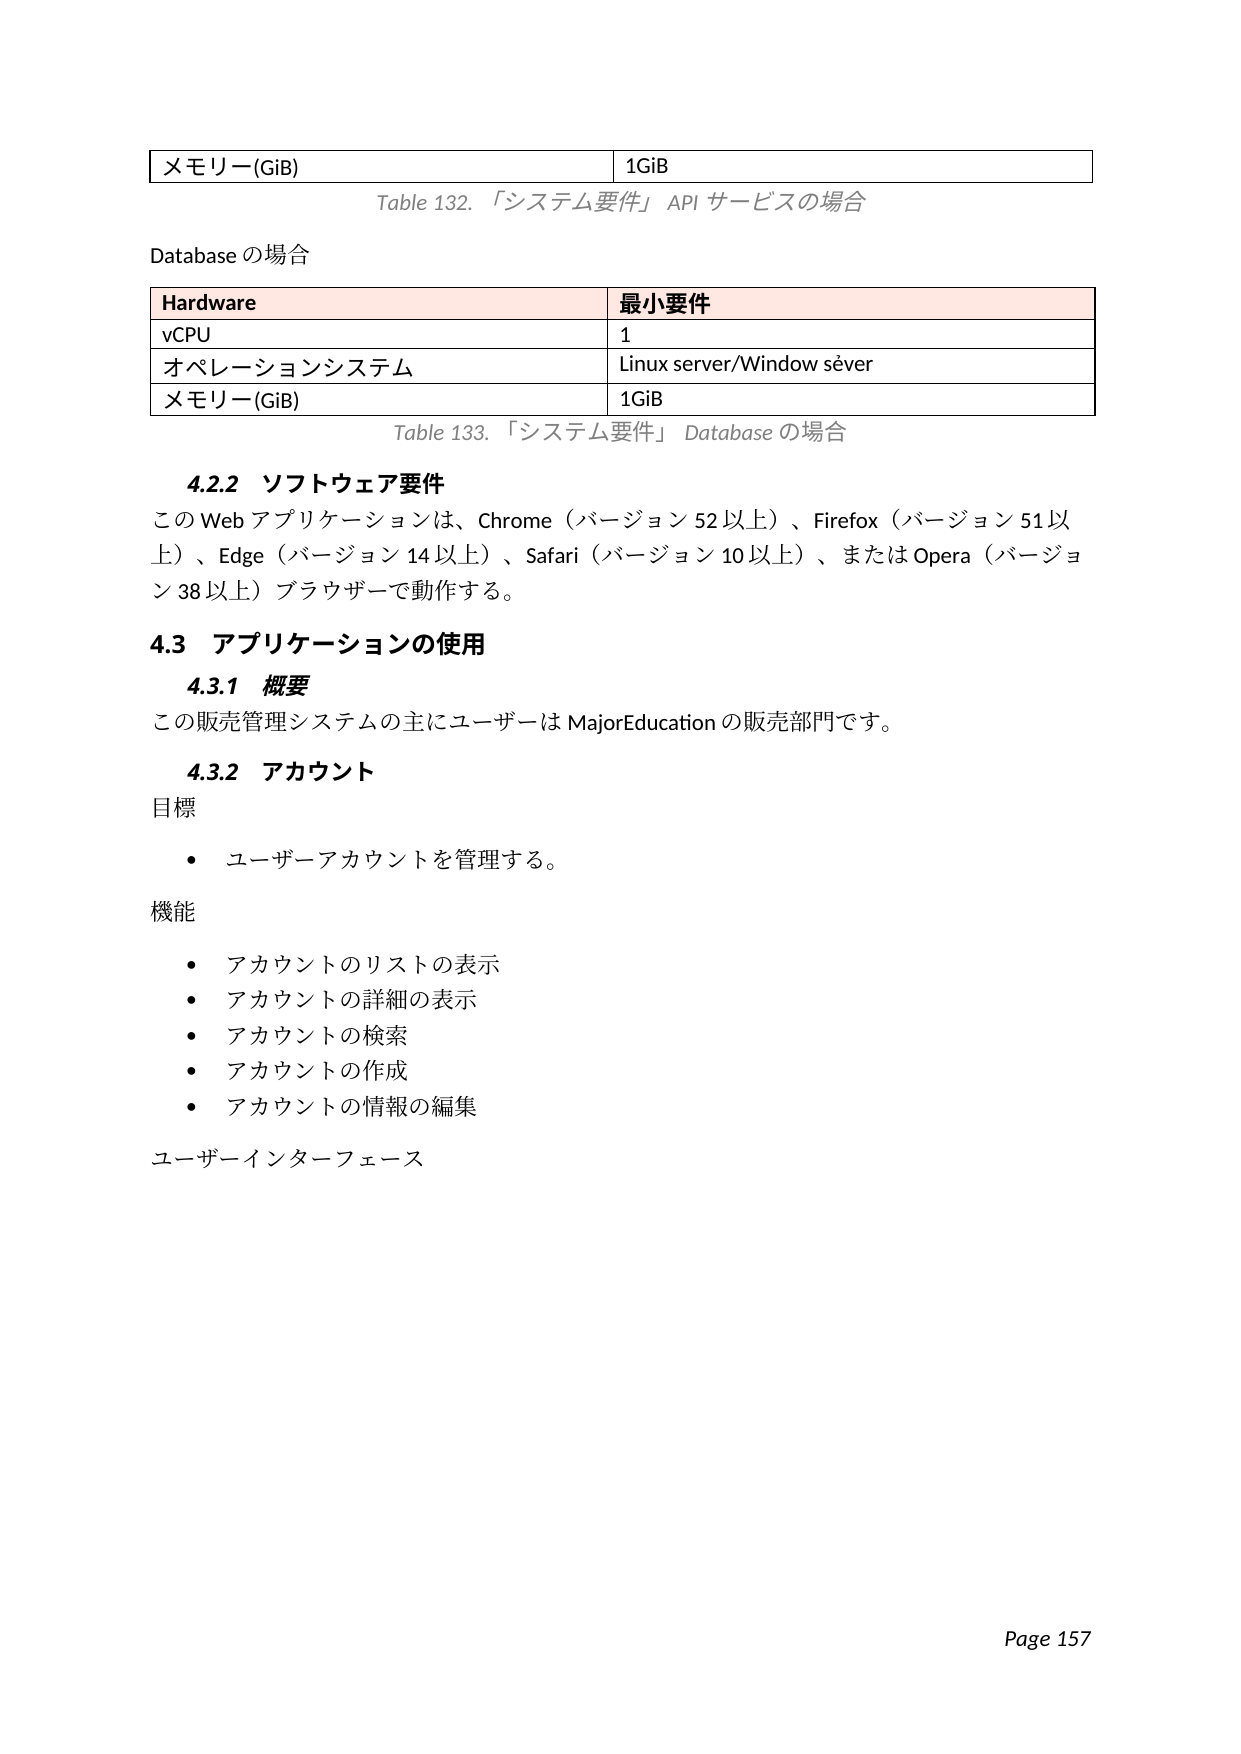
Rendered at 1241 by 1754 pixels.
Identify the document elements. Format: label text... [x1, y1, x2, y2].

text 機能 [150, 894, 1093, 927]
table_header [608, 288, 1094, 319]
list アカウントの詳細の表示 [187, 982, 1093, 1015]
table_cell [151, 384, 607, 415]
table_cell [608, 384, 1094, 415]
list アカウントのリストの表示 [187, 947, 1093, 979]
subtitle 4.3.1 概要 [187, 668, 1093, 702]
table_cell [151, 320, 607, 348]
text ユーザーインターフェース [150, 1141, 1093, 1174]
subtitle 4.3 アプリケーションの使用 [150, 625, 1093, 661]
list アカウントの検索 [187, 1018, 1093, 1051]
text 目標 [150, 790, 1093, 823]
subtitle 4.2.2 ソフトウェア要件 [187, 468, 1093, 499]
list アカウントの作成 [187, 1053, 1093, 1086]
text このWebアプリケーションは、Chrome（バージョン52以上）、Firefox（バージョン51以上）、Edge（バージョン14以上）、Safari（バージョン10以上）、またはOpera（バージョン38以上）ブラウザーで動作する。 [150, 502, 1093, 606]
list アカウントの情報の編集 [187, 1089, 1093, 1122]
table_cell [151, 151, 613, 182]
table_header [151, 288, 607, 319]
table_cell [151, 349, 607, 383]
list ユーザーアカウントを管理する。 [187, 842, 1093, 875]
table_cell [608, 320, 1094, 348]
subtitle 4.3.2 アカウント [187, 756, 1093, 788]
text この販売管理システムの主にユーザーはMajorEducationの販売部門です。 [150, 704, 1093, 737]
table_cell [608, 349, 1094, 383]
text Databaseの場合 [150, 237, 1093, 270]
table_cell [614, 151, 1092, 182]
